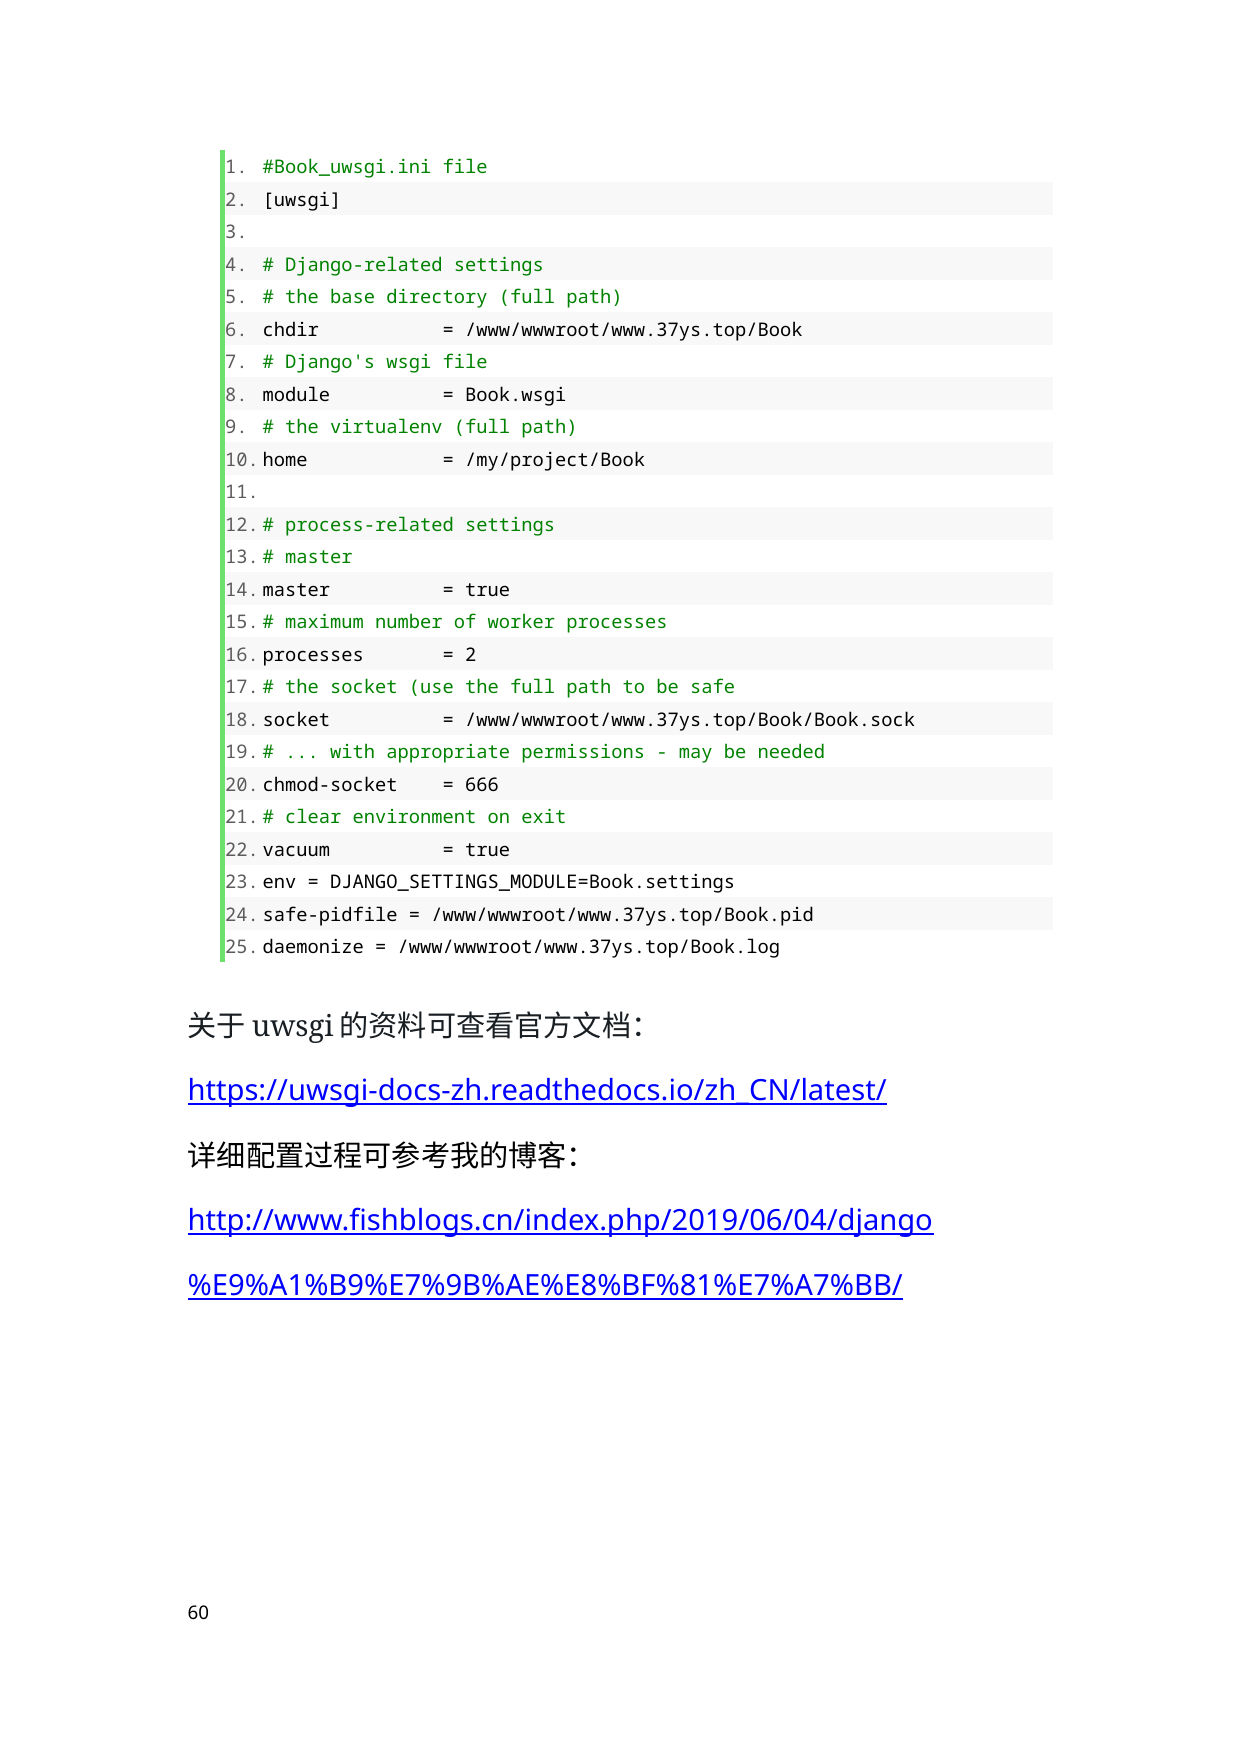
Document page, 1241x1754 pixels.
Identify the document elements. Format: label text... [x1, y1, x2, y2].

list # the virtualenv (full path) [225, 410, 1053, 442]
text https://uwsgi-docs-zh.readthedocs.io/zh_CN/latest/ [187, 1057, 1053, 1122]
list chmod-socket = 666 [225, 767, 1053, 800]
list #Book_uwsgi.ini file [225, 150, 1053, 182]
list # the base directory (full path) [225, 280, 1053, 312]
list daemonize = /www/wwwroot/www.37ys.top/Book.log [225, 930, 1053, 962]
list processes = 2 [225, 637, 1053, 670]
list # master [225, 540, 1053, 572]
list socket = /www/wwwroot/www.37ys.top/Book/Book.sock [225, 702, 1053, 735]
list # Django-related settings [225, 247, 1053, 280]
list # maximum number of worker processes [225, 605, 1053, 637]
text http://www.fishblogs.cn/index.php/2019/06/04/django%E9%A1%B9%E7%9B%AE%E8%BF%81%E7%A7%BB/ [187, 1187, 1053, 1317]
list vacuum = true [225, 832, 1053, 865]
list # Django's wsgi file [225, 345, 1053, 377]
text 关于uwsgi的资料可查看官方文档： [187, 992, 1053, 1057]
list # ... with appropriate permissions - may be needed [225, 735, 1053, 767]
list home = /my/project/Book [225, 442, 1053, 475]
list # clear environment on exit [225, 800, 1053, 832]
list [uwsgi] [225, 182, 1053, 215]
list # the socket (use the full path to be safe [225, 670, 1053, 702]
text 详细配置过程可参考我的博客： [187, 1122, 1053, 1187]
list module = Book.wsgi [225, 377, 1053, 410]
list env = DJANGO_SETTINGS_MODULE=Book.settings [225, 865, 1053, 897]
list chdir = /www/wwwroot/www.37ys.top/Book [225, 312, 1053, 345]
list master = true [225, 572, 1053, 605]
list # process-related settings [225, 507, 1053, 540]
list safe-pidfile = /www/wwwroot/www.37ys.top/Book.pid [225, 897, 1053, 930]
